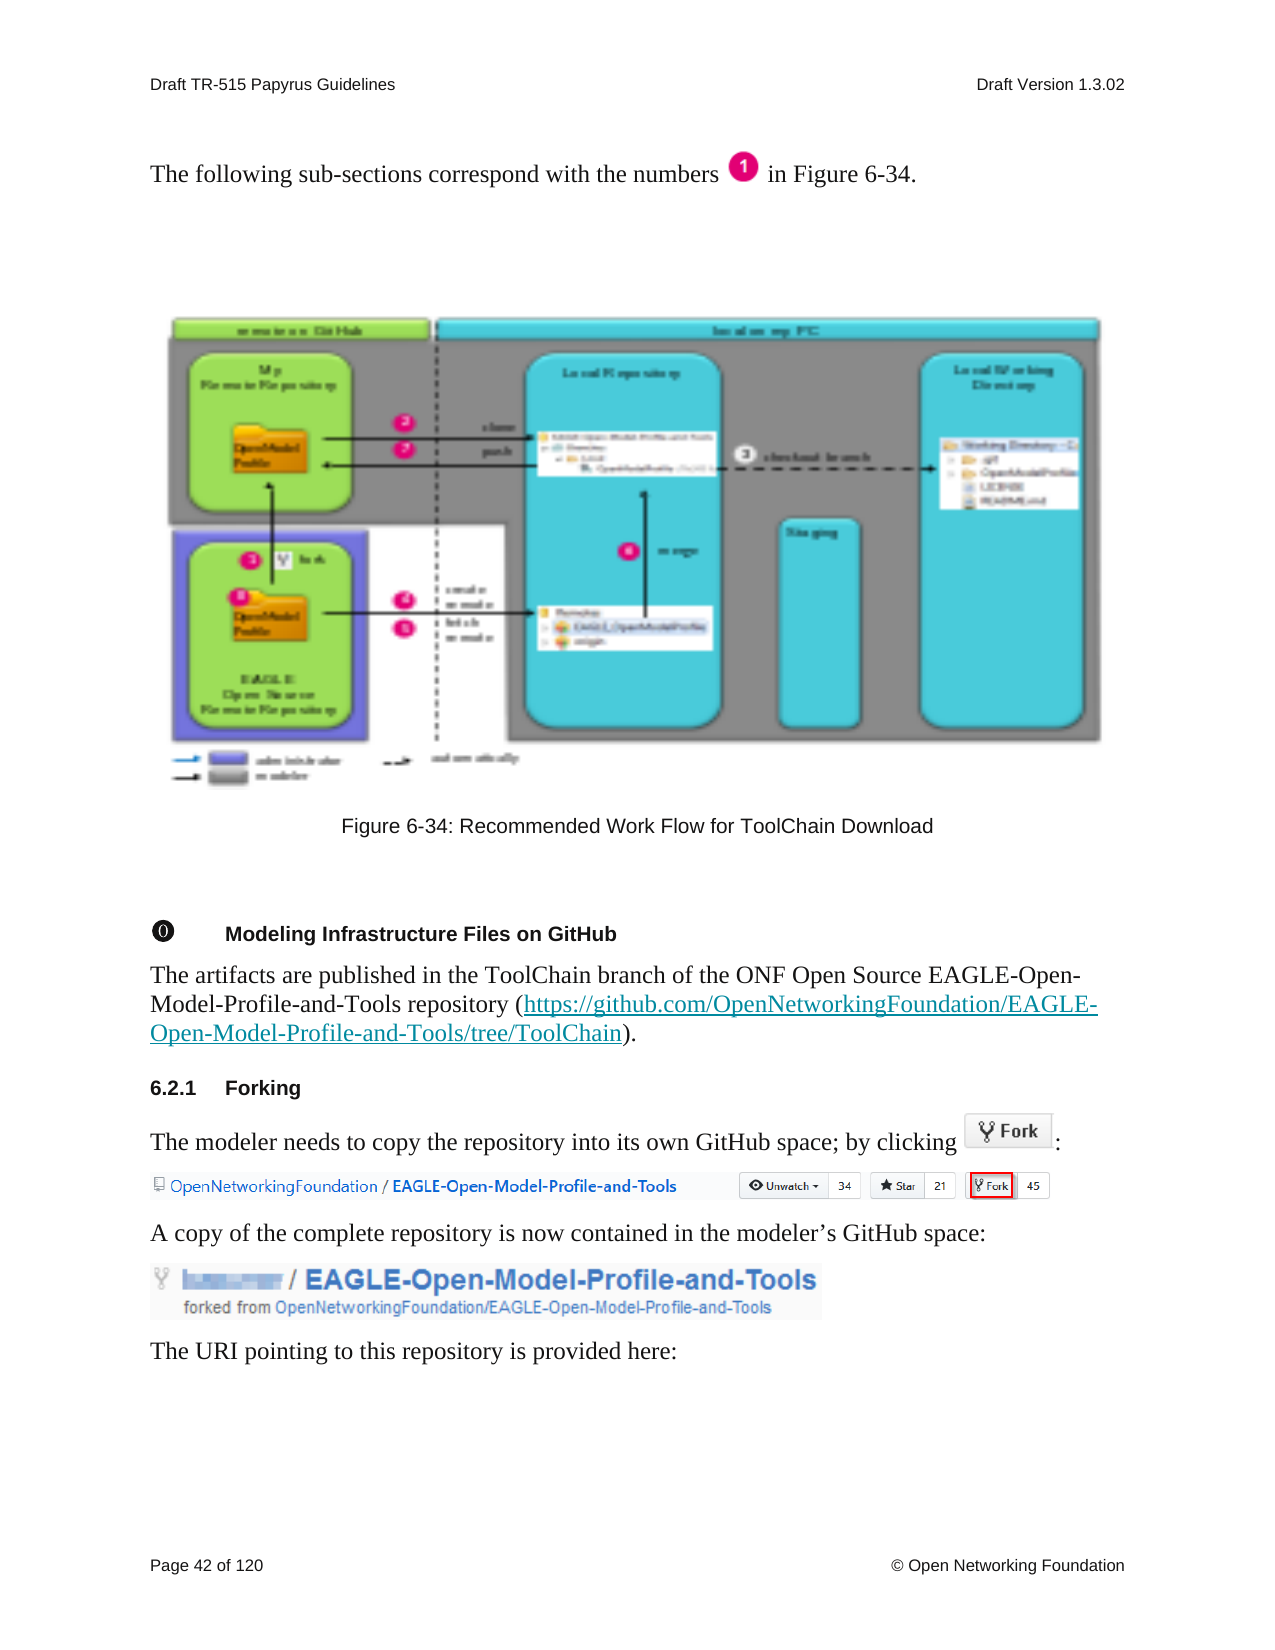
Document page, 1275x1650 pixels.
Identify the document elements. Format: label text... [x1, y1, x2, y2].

subtitle Forking [150, 1076, 1125, 1100]
picture [150, 1172, 1050, 1200]
picture [963, 1112, 1055, 1151]
picture [725, 150, 761, 183]
picture [150, 1263, 822, 1320]
text The artifacts are published in the ToolChain branch of the ONF Open Source EAGLE-Open-Model-Profile-and-Tools repository (https://github.com/OpenNetworkingFoundation/EAGLE-Open-Model-Profile-and-Tools/tree/ToolChain). [150, 960, 1125, 1047]
subtitle Modeling Infrastructure Files on GitHub [150, 921, 1125, 948]
text The URI pointing to this repository is provided here: [150, 1336, 1125, 1365]
text A copy of the complete repository is now contained in the modeler’s GitHub space: [150, 1218, 1125, 1247]
text The modeler needs to copy the repository into its own GitHub space; by clicking : [150, 1112, 1125, 1156]
